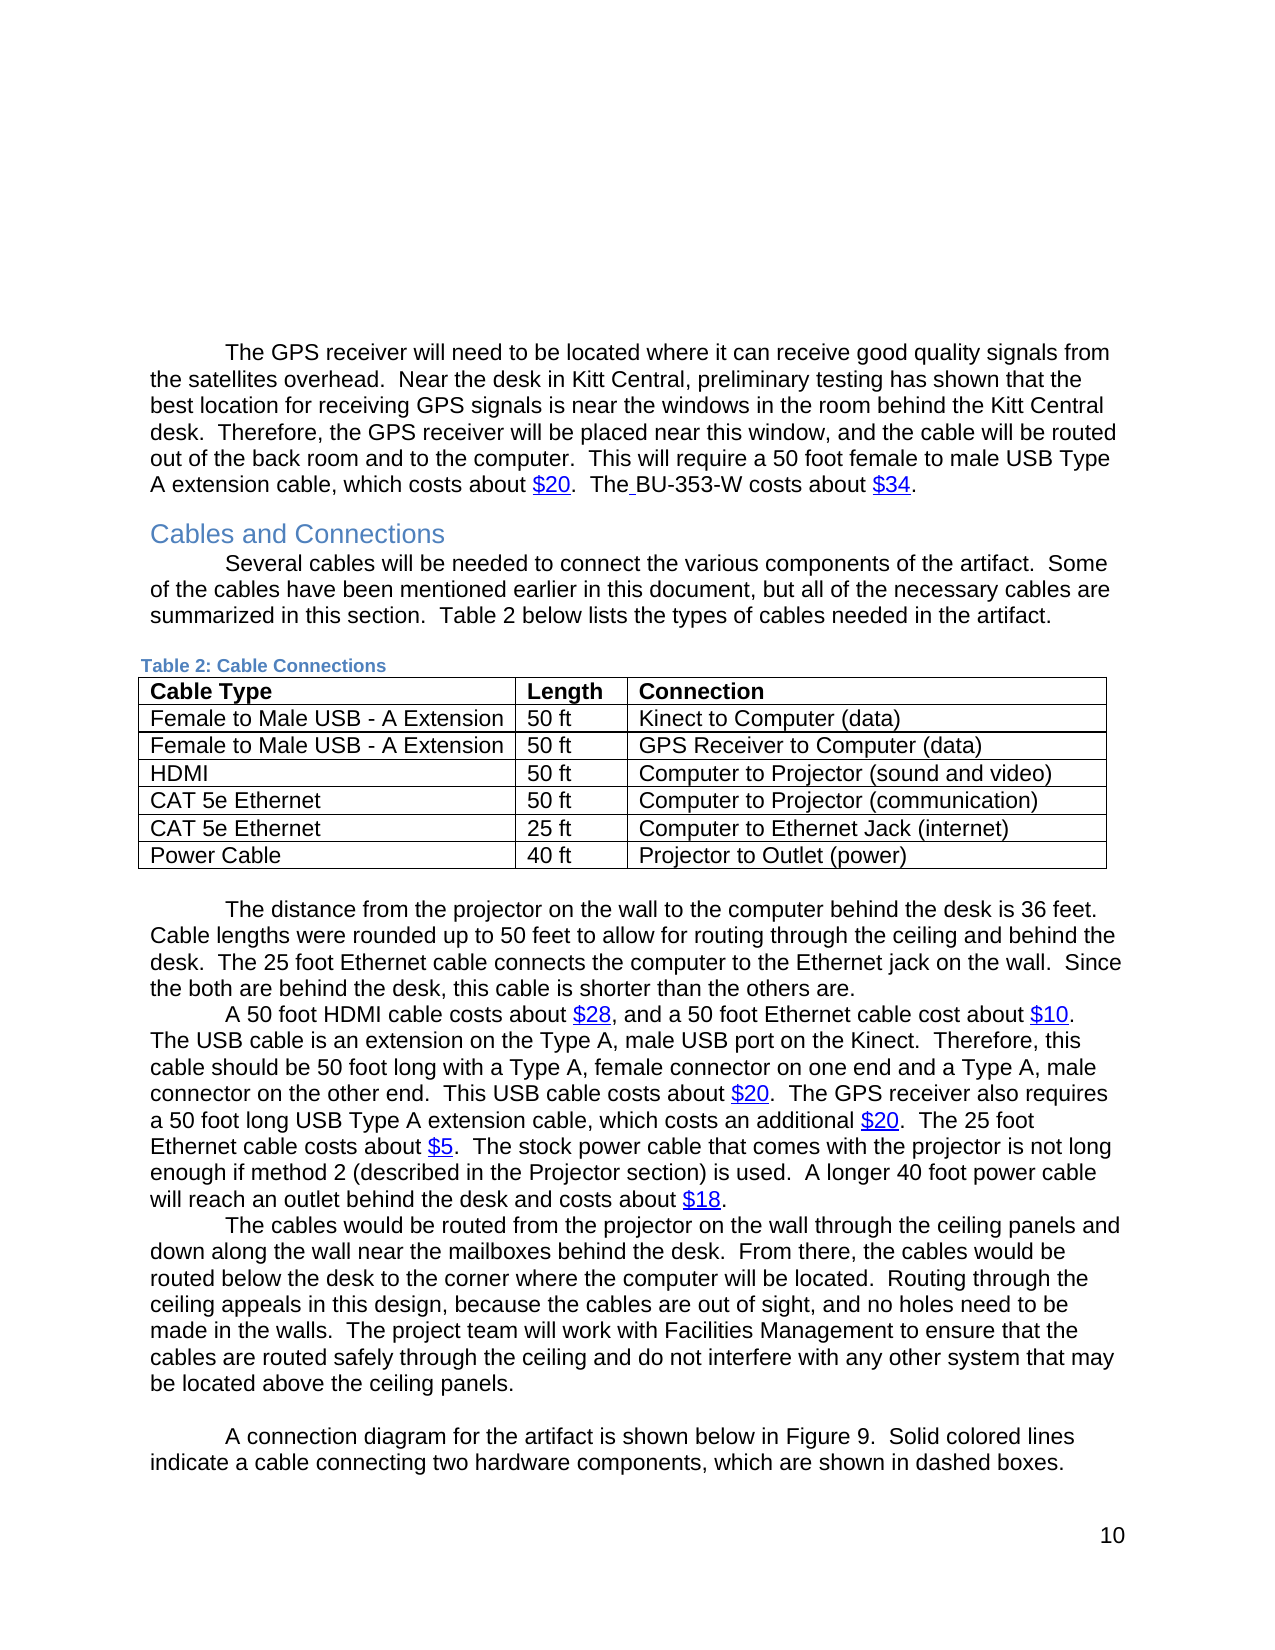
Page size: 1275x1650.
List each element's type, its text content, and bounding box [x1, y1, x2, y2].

table_header Cable Type [139, 678, 515, 704]
table_cell Kinect to Computer (data) [628, 705, 1106, 731]
table_cell Female to Male USB - A Extension [139, 733, 515, 759]
text A 50 foot HDMI cable costs about $28, and a 50 foot Ethernet cable cost about $10. The USB cable is an extension on the Type A, male USB port on the Kinect. Therefore, this cable should be 50 foot long with a Type A, female connector on one end and a Type A, male connector on the other end. This USB cable costs about $20. The GPS receiver also requires a 50 foot long USB Type A extension cable, which costs an additional $20. The 25 foot Ethernet cable costs about $5. The stock power cable that comes with the projector is not long enough if method 2 (described in the Projector section) is used. A longer 40 foot power cable will reach an outlet behind the desk and costs about $18. [150, 1001, 1125, 1212]
text The GPS receiver will need to be located where it can receive good quality signals from the satellites overhead. Near the desk in Kitt Central, preliminary testing has shown that the best location for receiving GPS signals is near the windows in the room behind the Kitt Central desk. Therefore, the GPS receiver will be placed near this window, and the cable will be routed out of the back room and to the computer. This will require a 50 foot female to male USB Type A extension cable, which costs about $20. The BU-353-W costs about $34. [150, 339, 1125, 497]
table_cell 25 ft [516, 815, 627, 841]
table_cell GPS Receiver to Computer (data) [628, 733, 1106, 759]
table_cell HDMI [139, 760, 515, 786]
table_cell 50 ft [516, 787, 627, 813]
table_cell CAT 5e Ethernet [139, 815, 515, 841]
text A connection diagram for the artifact is shown below in Figure 9. Solid colored lines indicate a cable connecting two hardware components, which are shown in dashed boxes. [150, 1423, 1125, 1476]
table_cell Computer to Projector (sound and video) [628, 760, 1106, 786]
text The cables would be routed from the projector on the wall through the ceiling panels and down along the wall near the mailboxes behind the desk. From there, the cables would be routed below the desk to the corner where the computer will be located. Routing through the ceiling appeals in this design, because the cables are out of sight, and no holes need to be made in the walls. The project team will work with Facilities Management to ensure that the cables are routed safely through the ceiling and do not interfere with any other system that may be located above the ceiling panels. [150, 1212, 1125, 1396]
table_cell 50 ft [516, 760, 627, 786]
table_cell 40 ft [516, 842, 627, 868]
text Several cables will be needed to connect the various components of the artifact. Some of the cables have been mentioned earlier in this document, but all of the necessary cables are summarized in this section. Table 2 below lists the types of cables needed in the artifact. [150, 549, 1125, 629]
table_cell CAT 5e Ethernet [139, 787, 515, 813]
table_header Connection [628, 678, 1106, 704]
table_cell Power Cable [139, 842, 515, 868]
text The distance from the projector on the wall to the computer behind the desk is 36 feet. Cable lengths were rounded up to 50 feet to allow for routing through the ceiling and behind the desk. The 25 foot Ethernet cable connects the computer to the Ethernet jack on the wall. Since the both are behind the desk, this cable is shorter than the others are. [150, 896, 1125, 1001]
table_cell 50 ft [516, 705, 627, 731]
table_cell Computer to Projector (communication) [628, 787, 1106, 813]
table_cell Projector to Outlet (power) [628, 842, 1106, 868]
subtitle Cables and Connections [150, 518, 1125, 549]
table_cell 50 ft [516, 733, 627, 759]
table_cell Female to Male USB - A Extension [139, 705, 515, 731]
table_cell Computer to Ethernet Jack (internet) [628, 815, 1106, 841]
table_header Length [516, 678, 627, 704]
